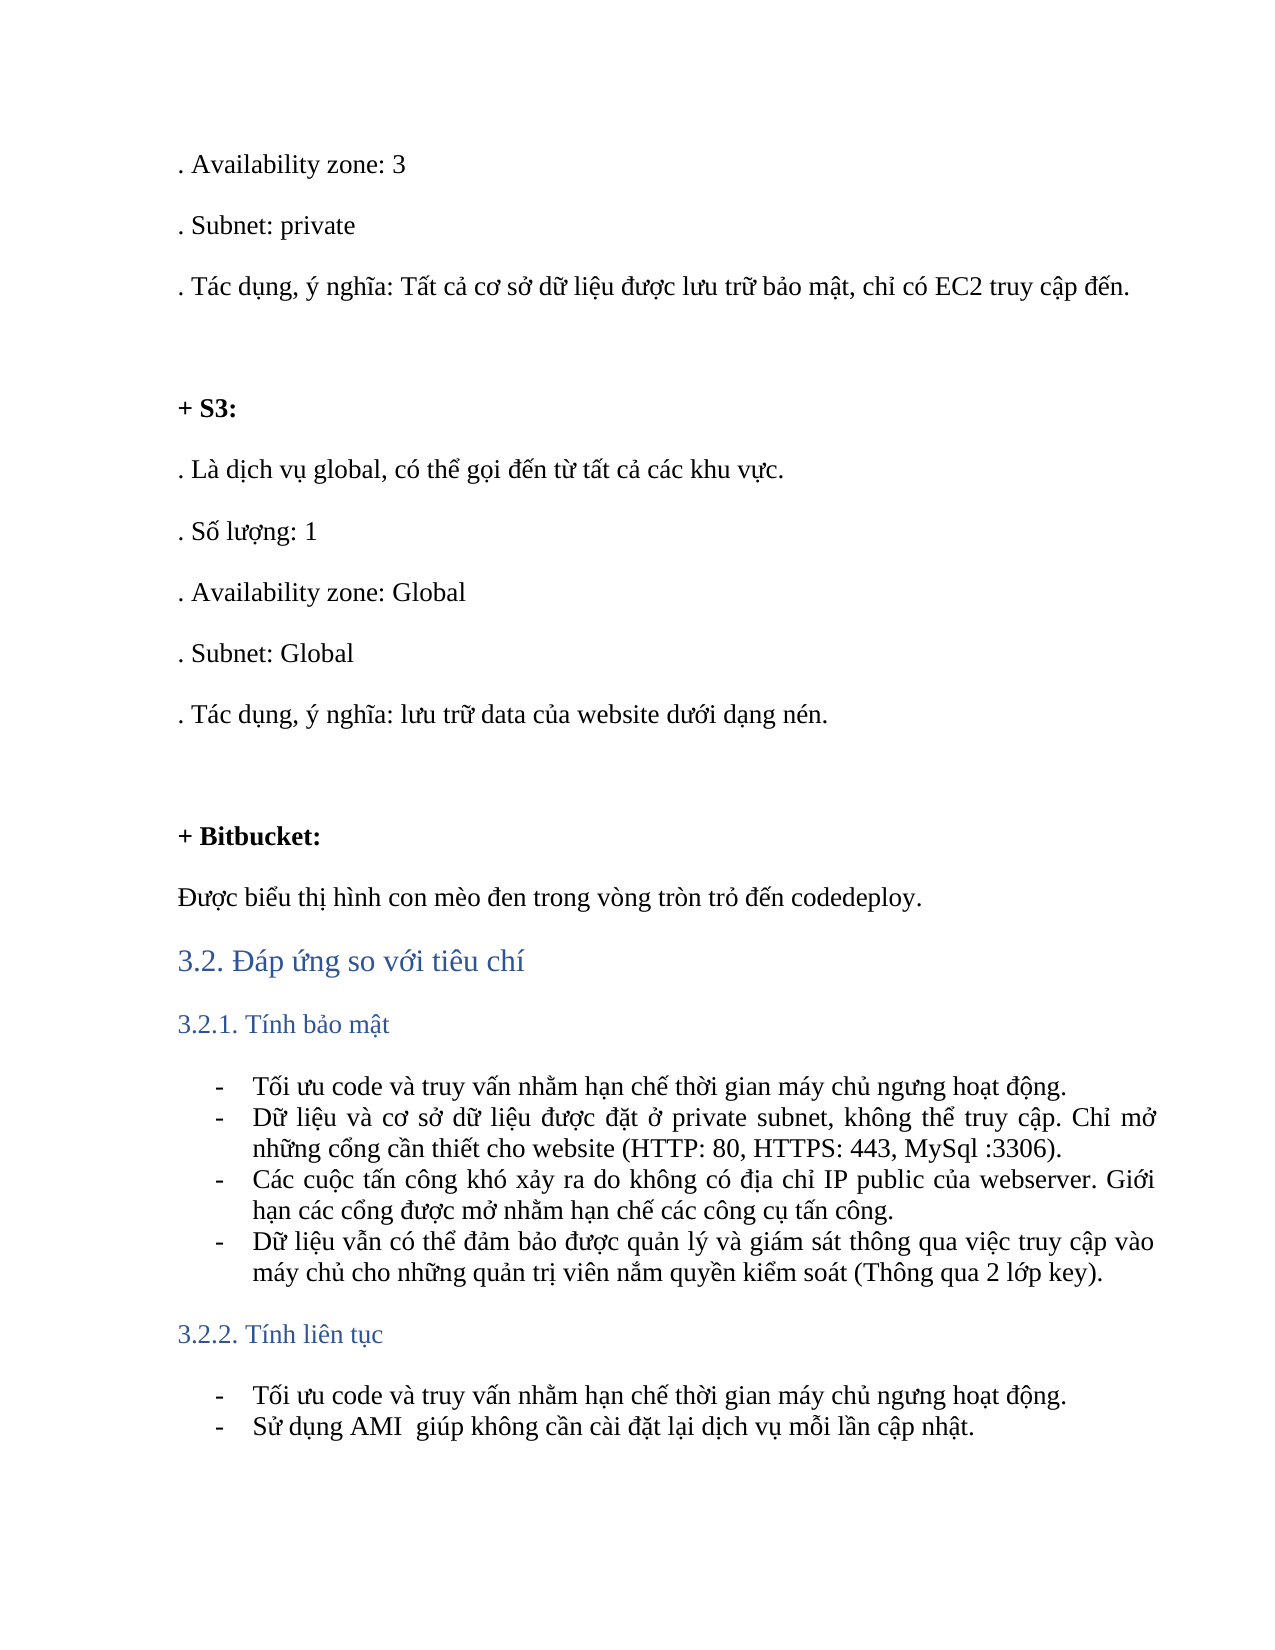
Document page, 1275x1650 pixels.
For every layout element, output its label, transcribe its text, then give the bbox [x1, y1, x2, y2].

text . Subnet: private [177, 209, 1157, 240]
text Được biểu thị hình con mèo đen trong vòng tròn trỏ đến codedeploy. [177, 881, 1157, 913]
text . Tác dụng, ý nghĩa: lưu trữ data của website dưới dạng nén. [177, 698, 1157, 729]
list Dữ liệu và cơ sở dữ liệu được đặt ở private subnet, không thể truy cập. Chỉ mở những cổng cần thiết cho website (HTTP: 80, HTTPS: 443, MySql :3306). [215, 1101, 1157, 1163]
list Tối ưu code và truy vấn nhằm hạn chế thời gian máy chủ ngưng hoạt động. [215, 1070, 1157, 1101]
text . Số lượng: 1 [177, 514, 1157, 546]
text . Subnet: Global [177, 637, 1157, 668]
subtitle 3.2. Đáp ứng so với tiêu chí [177, 943, 1157, 978]
subtitle 3.2.1. Tính bảo mật [177, 1008, 1157, 1040]
text . Là dịch vụ global, có thể gọi đến từ tất cả các khu vực. [177, 453, 1157, 484]
text + S3: [177, 392, 1157, 423]
list Các cuộc tấn công khó xảy ra do không có địa chỉ IP public của webserver. Giới hạn các cổng được mở nhằm hạn chế các công cụ tấn công. [215, 1163, 1157, 1225]
list Sử dụng AMI giúp không cần cài đặt lại dịch vụ mỗi lần cập nhật. [215, 1410, 1157, 1441]
text + Bitbucket: [177, 820, 1157, 851]
subtitle 3.2.2. Tính liên tục [177, 1318, 1157, 1349]
text . Availability zone: 3 [177, 148, 1157, 179]
list Dữ liệu vẫn có thể đảm bảo được quản lý và giám sát thông qua việc truy cập vào máy chủ cho những quản trị viên nắm quyền kiểm soát (Thông qua 2 lớp key). [215, 1225, 1157, 1288]
list Tối ưu code và truy vấn nhằm hạn chế thời gian máy chủ ngưng hoạt động. [215, 1379, 1157, 1410]
text . Tác dụng, ý nghĩa: Tất cả cơ sở dữ liệu được lưu trữ bảo mật, chỉ có EC2 truy cập đến. [177, 270, 1157, 301]
text . Availability zone: Global [177, 576, 1157, 607]
